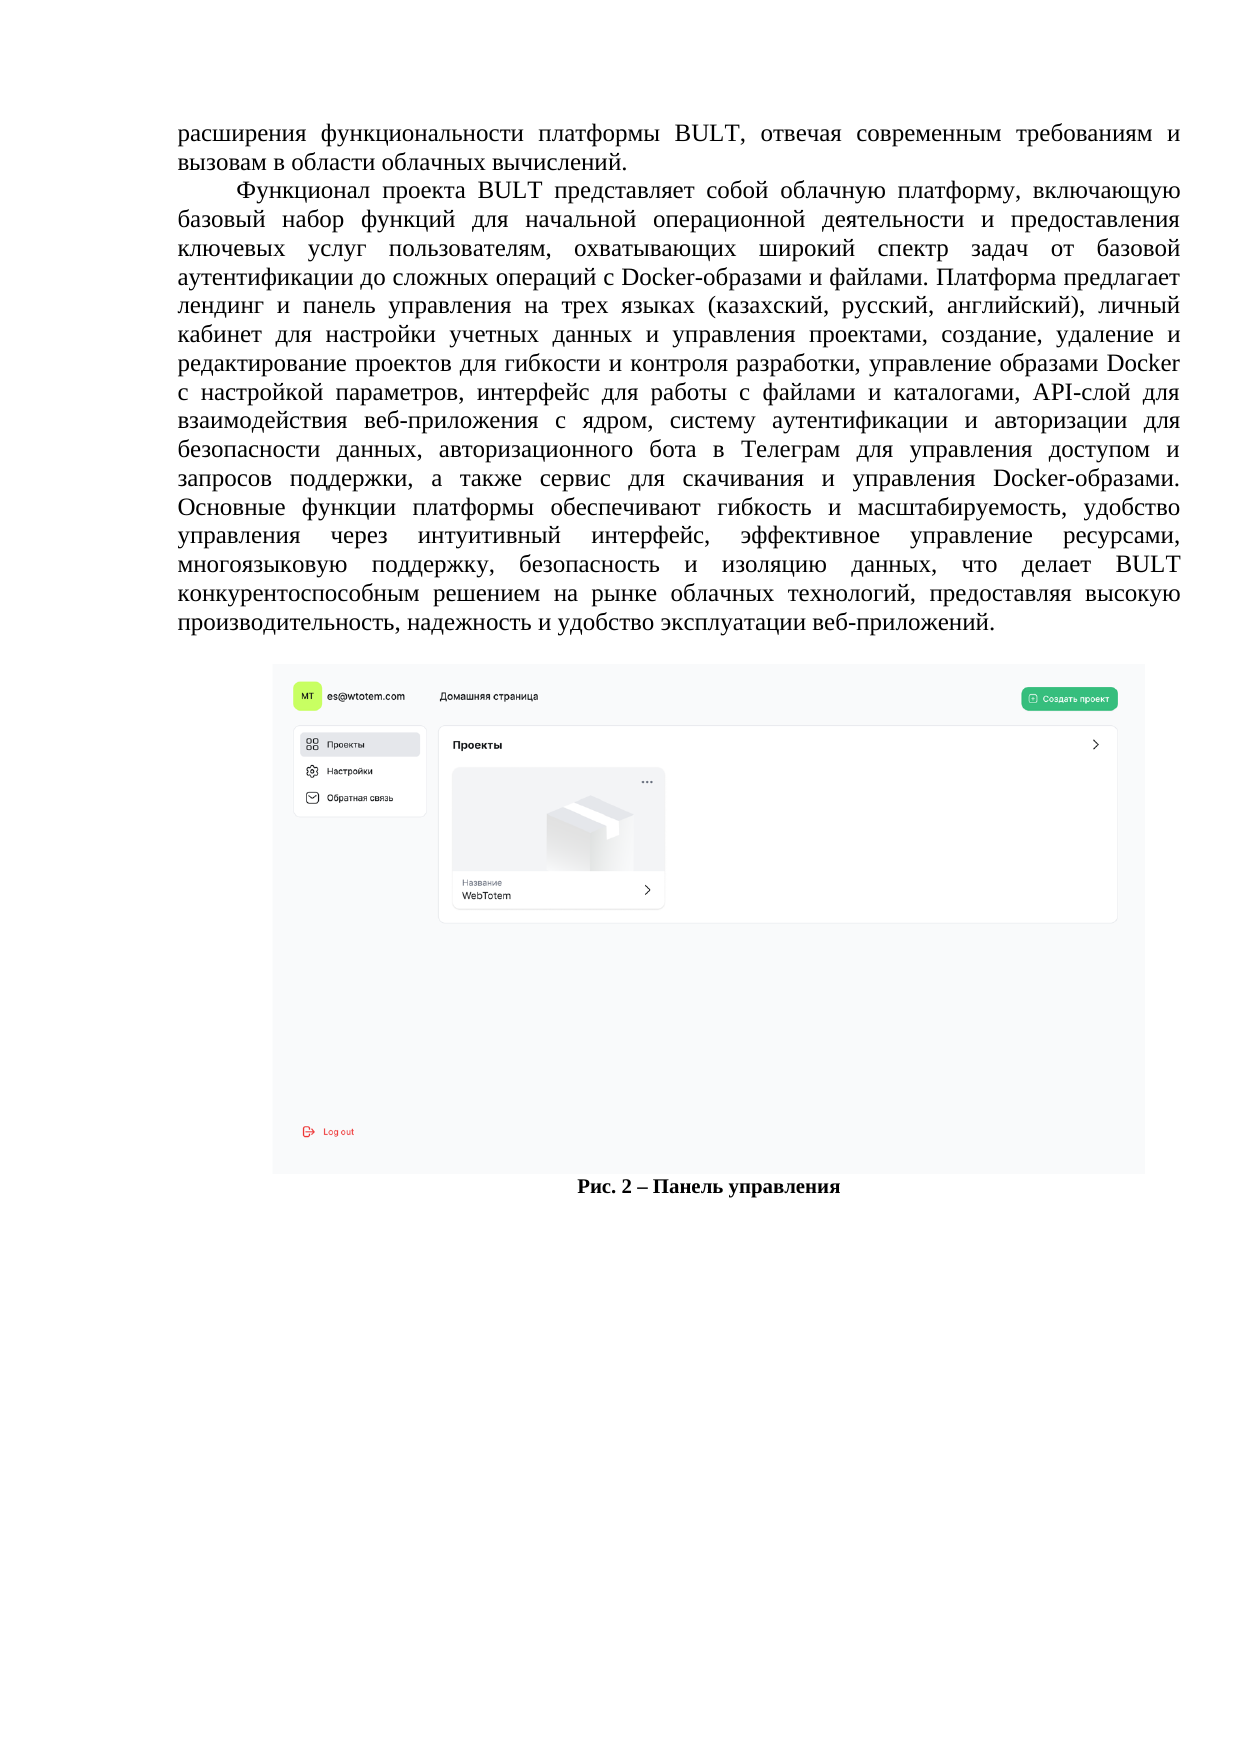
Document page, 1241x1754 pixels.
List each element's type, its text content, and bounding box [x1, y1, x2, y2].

text Рис. 2 – Панель управления [177, 1174, 1181, 1198]
picture [272, 664, 1145, 1174]
text Функционал проекта BULT представляет собой облачную платформу, включающую базовый набор функций для начальной операционной деятельности и предоставления ключевых услуг пользователям, охватывающих широкий спектр задач от базовой аутентификации до сложных операций с Docker-образами и файлами. Платформа предлагает лендинг и панель управления на трех языках (казахский, русский, английский), личный кабинет для настройки учетных данных и управления проектами, создание, удаление и редактирование проектов для гибкости и контроля разработки, управление образами Docker с настройкой параметров, интерфейс для работы с файлами и каталогами, API-слой для взаимодействия веб-приложения с ядром, систему аутентификации и авторизации для безопасности данных, авторизационного бота в Телеграм для управления доступом и запросов поддержки, а также сервис для скачивания и управления Docker-образами. Основные функции платформы обеспечивают гибкость и масштабируемость, удобство управления через интуитивный интерфейс, эффективное управление ресурсами, многоязыковую поддержку, безопасность и изоляцию данных, что делает BULT конкурентоспособным решением на рынке облачных технологий, предоставляя высокую производительность, надежность и удобство эксплуатации веб-приложений. [177, 176, 1181, 636]
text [177, 118, 1181, 176]
